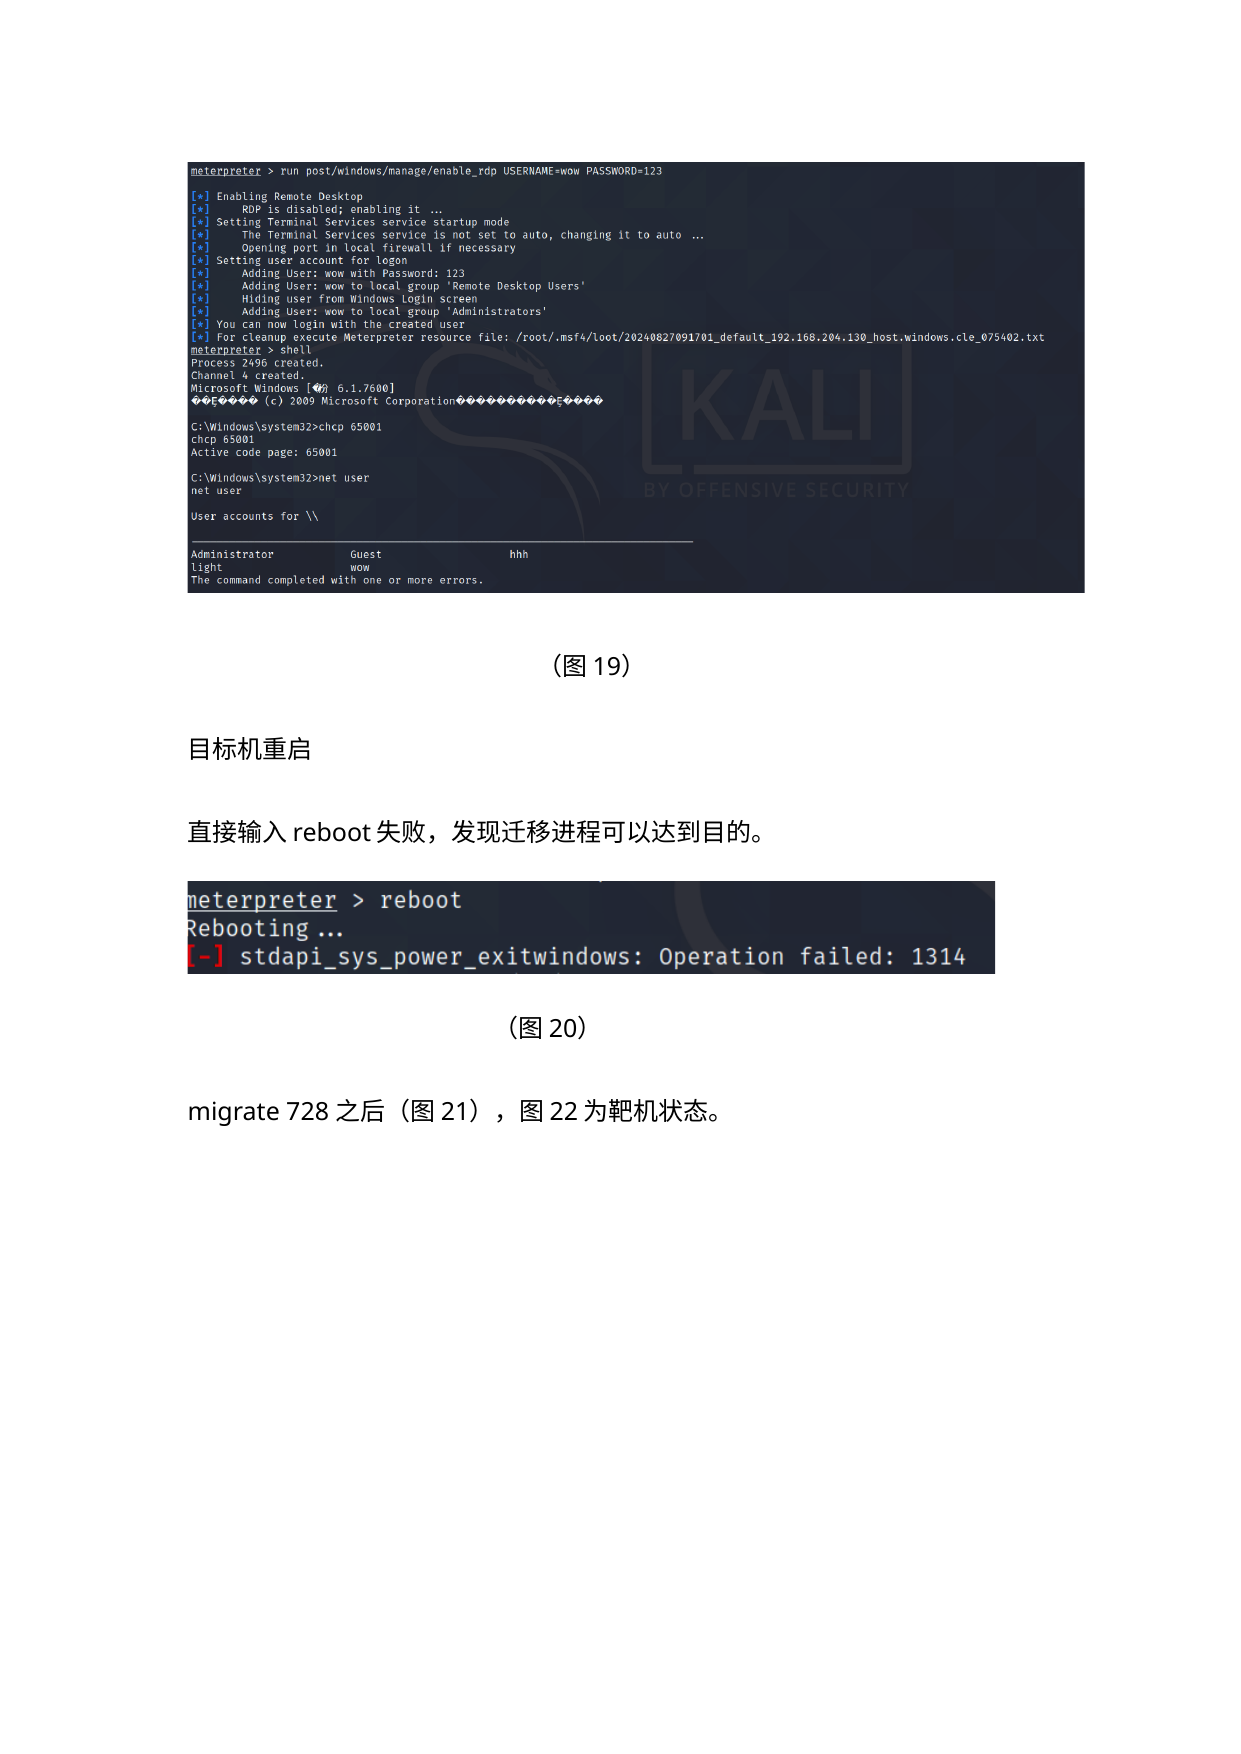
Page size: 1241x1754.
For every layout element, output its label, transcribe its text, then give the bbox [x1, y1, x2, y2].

picture [187, 881, 996, 974]
text （图19） [187, 632, 1053, 697]
picture [187, 162, 1085, 593]
text （图20） [187, 994, 1053, 1059]
text 直接输入reboot失败，发现迁移进程可以达到目的。 [187, 798, 1053, 863]
text 目标机重启 [187, 715, 1053, 780]
text migrate 728 之后（图21），图22为靶机状态。 [187, 1077, 1053, 1142]
